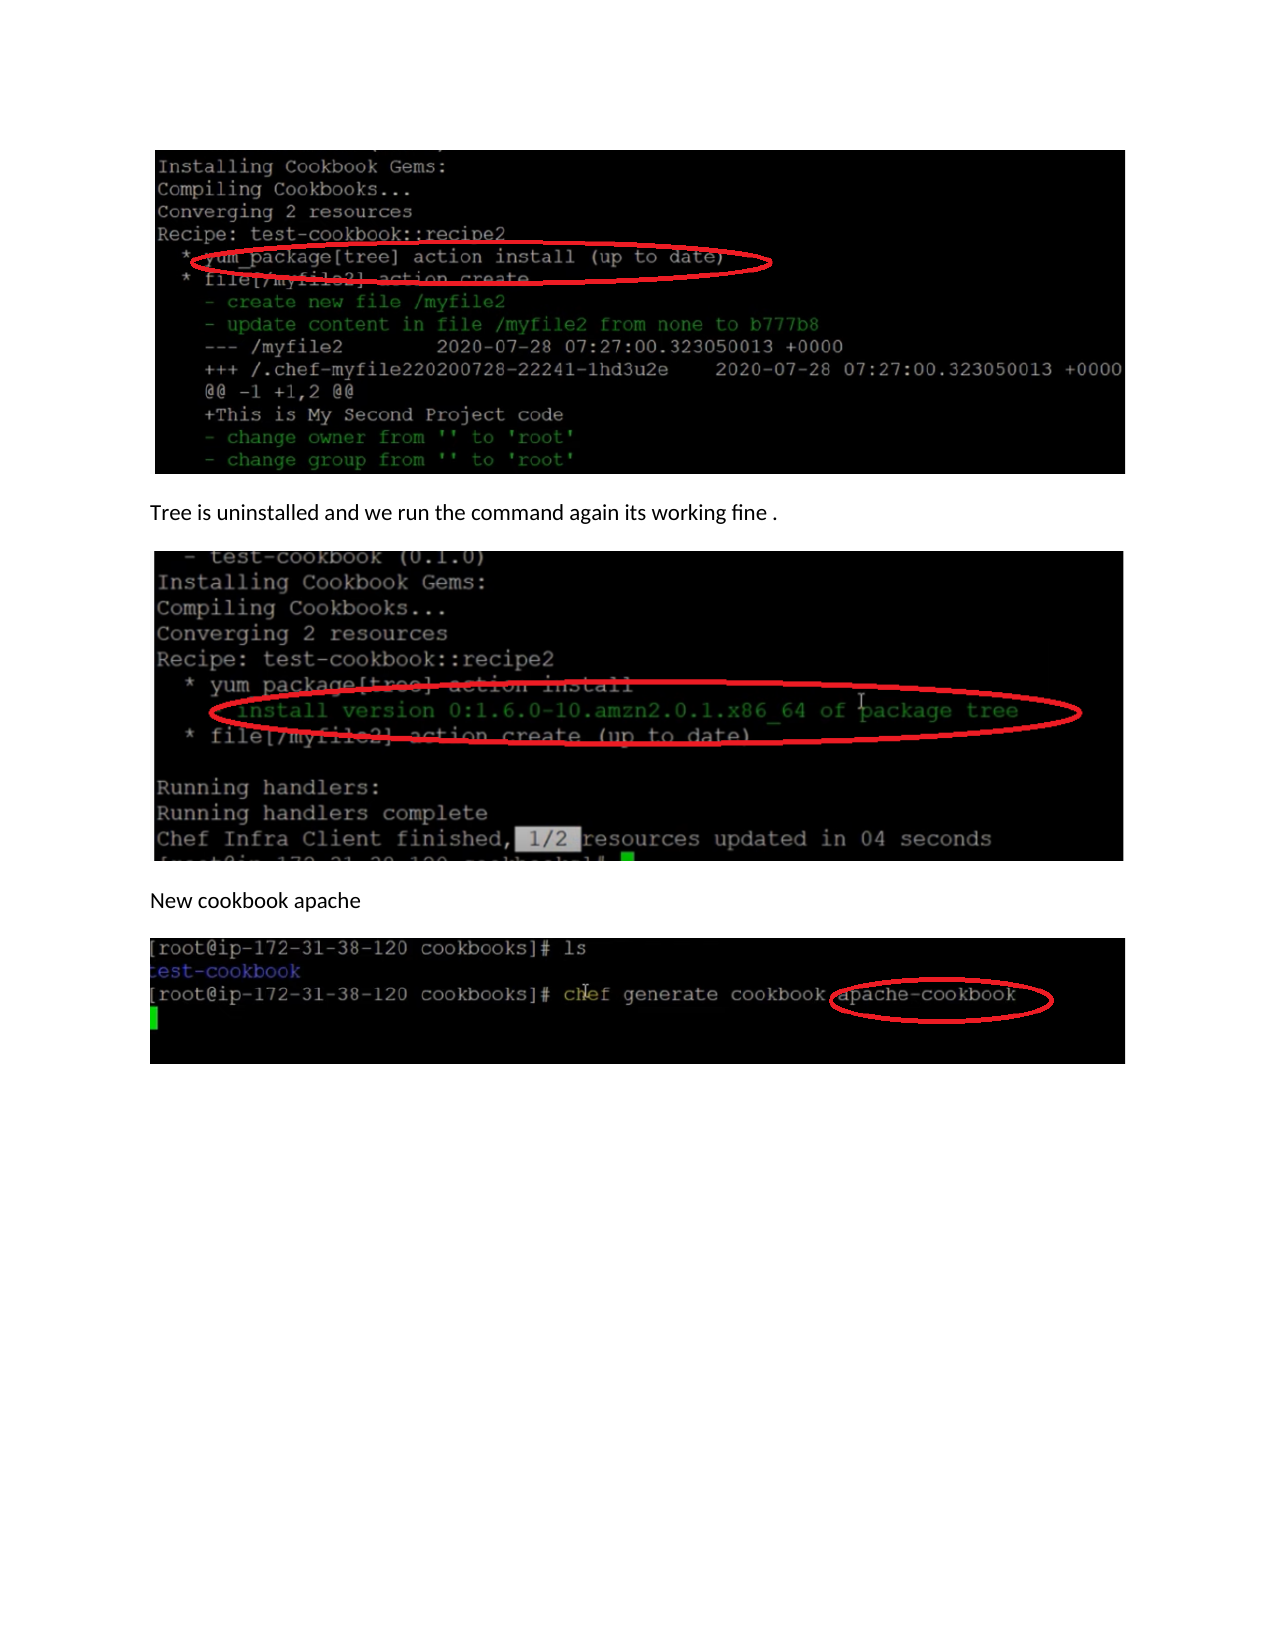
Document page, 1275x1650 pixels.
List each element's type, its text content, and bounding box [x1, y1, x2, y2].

text New cookbook apache [150, 886, 1125, 914]
picture [150, 938, 1125, 1064]
text Tree is uninstalled and we run the command again its working fine . [150, 498, 1125, 526]
picture [150, 150, 1125, 474]
picture [150, 551, 1124, 861]
